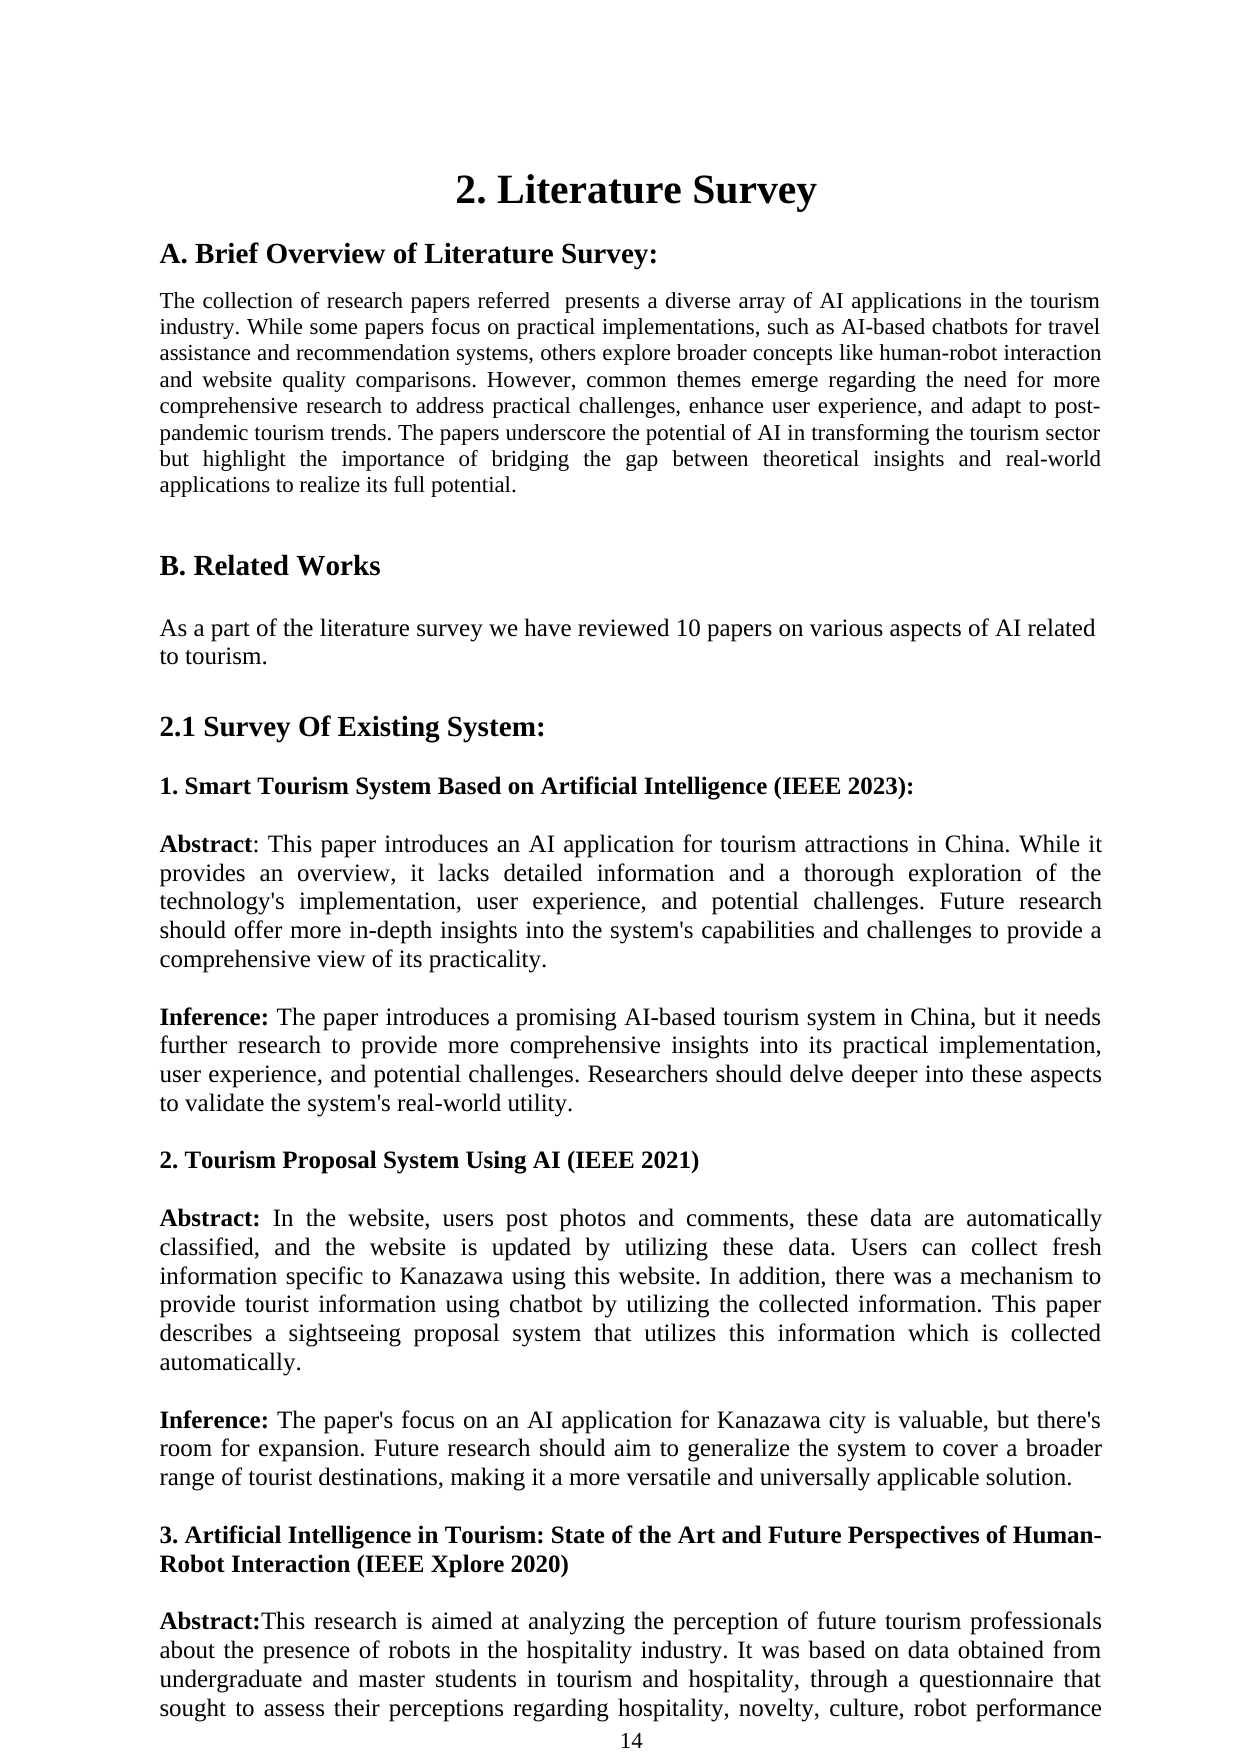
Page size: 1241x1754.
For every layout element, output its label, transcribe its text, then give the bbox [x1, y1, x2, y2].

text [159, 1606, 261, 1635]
text A. Brief Overview of Literature Survey: [159, 236, 1103, 270]
text Abstract: In the website, users post photos and comments, these data are automatically classified, and the website is updated by utilizing these data. Users can collect fresh information specific to Kanazawa using this website. In addition, there was a mechanism to provide tourist information using chatbot by utilizing the collected information. This paper describes a sightseeing proposal system that utilizes this information which is collected automatically. [159, 1203, 1103, 1376]
text B. Related Works [159, 548, 1103, 581]
text 2.1 Survey Of Existing System: [159, 709, 1103, 742]
text 2. Literature Survey [159, 164, 1103, 212]
text 2. Tourism Proposal System Using AI (IEEE 2021) [159, 1146, 1103, 1174]
text 3. Artificial Intelligence in Tourism: State of the Art and Future Perspectives of Human-Robot Interaction (IEEE Xplore 2020) [159, 1520, 1103, 1577]
text The collection of research papers referred presents a diverse array of AI applications in the tourism industry. While some papers focus on practical implementations, such as AI-based chatbots for travel assistance and recommendation systems, others explore broader concepts like human-robot interaction and website quality comparisons. However, common themes emerge regarding the need for more comprehensive research to address practical challenges, enhance user experience, and adapt to post-pandemic tourism trends. The papers underscore the potential of AI in transforming the tourism sector but highlight the importance of bridging the gap between theoretical insights and real-world applications to realize its full potential. [159, 287, 1103, 498]
text Inference: The paper introduces a promising AI-based tourism system in China, but it needs further research to provide more comprehensive insights into its practical implementation, user experience, and potential challenges. Researchers should delve deeper into these aspects to validate the system's real-world utility. [159, 1002, 1103, 1117]
text Abstract: This paper introduces an AI application for tourism attractions in China. While it provides an overview, it lacks detailed information and a thorough exploration of the technology's implementation, user experience, and potential challenges. Future research should offer more in-depth insights into the system's capabilities and challenges to provide a comprehensive view of its practicality. [159, 829, 1103, 973]
text Inference: The paper's focus on an AI application for Kanazawa city is valuable, but there's room for expansion. Future research should aim to generalize the system to cover a broader range of tourist destinations, making it a more versatile and universally applicable solution. [159, 1405, 1103, 1491]
text As a part of the literature survey we have reviewed 10 papers on various aspects of AI related to tourism. [159, 613, 1103, 670]
text 1. Smart Tourism System Based on Artificial Intelligence (IEEE 2023): [159, 771, 1103, 800]
